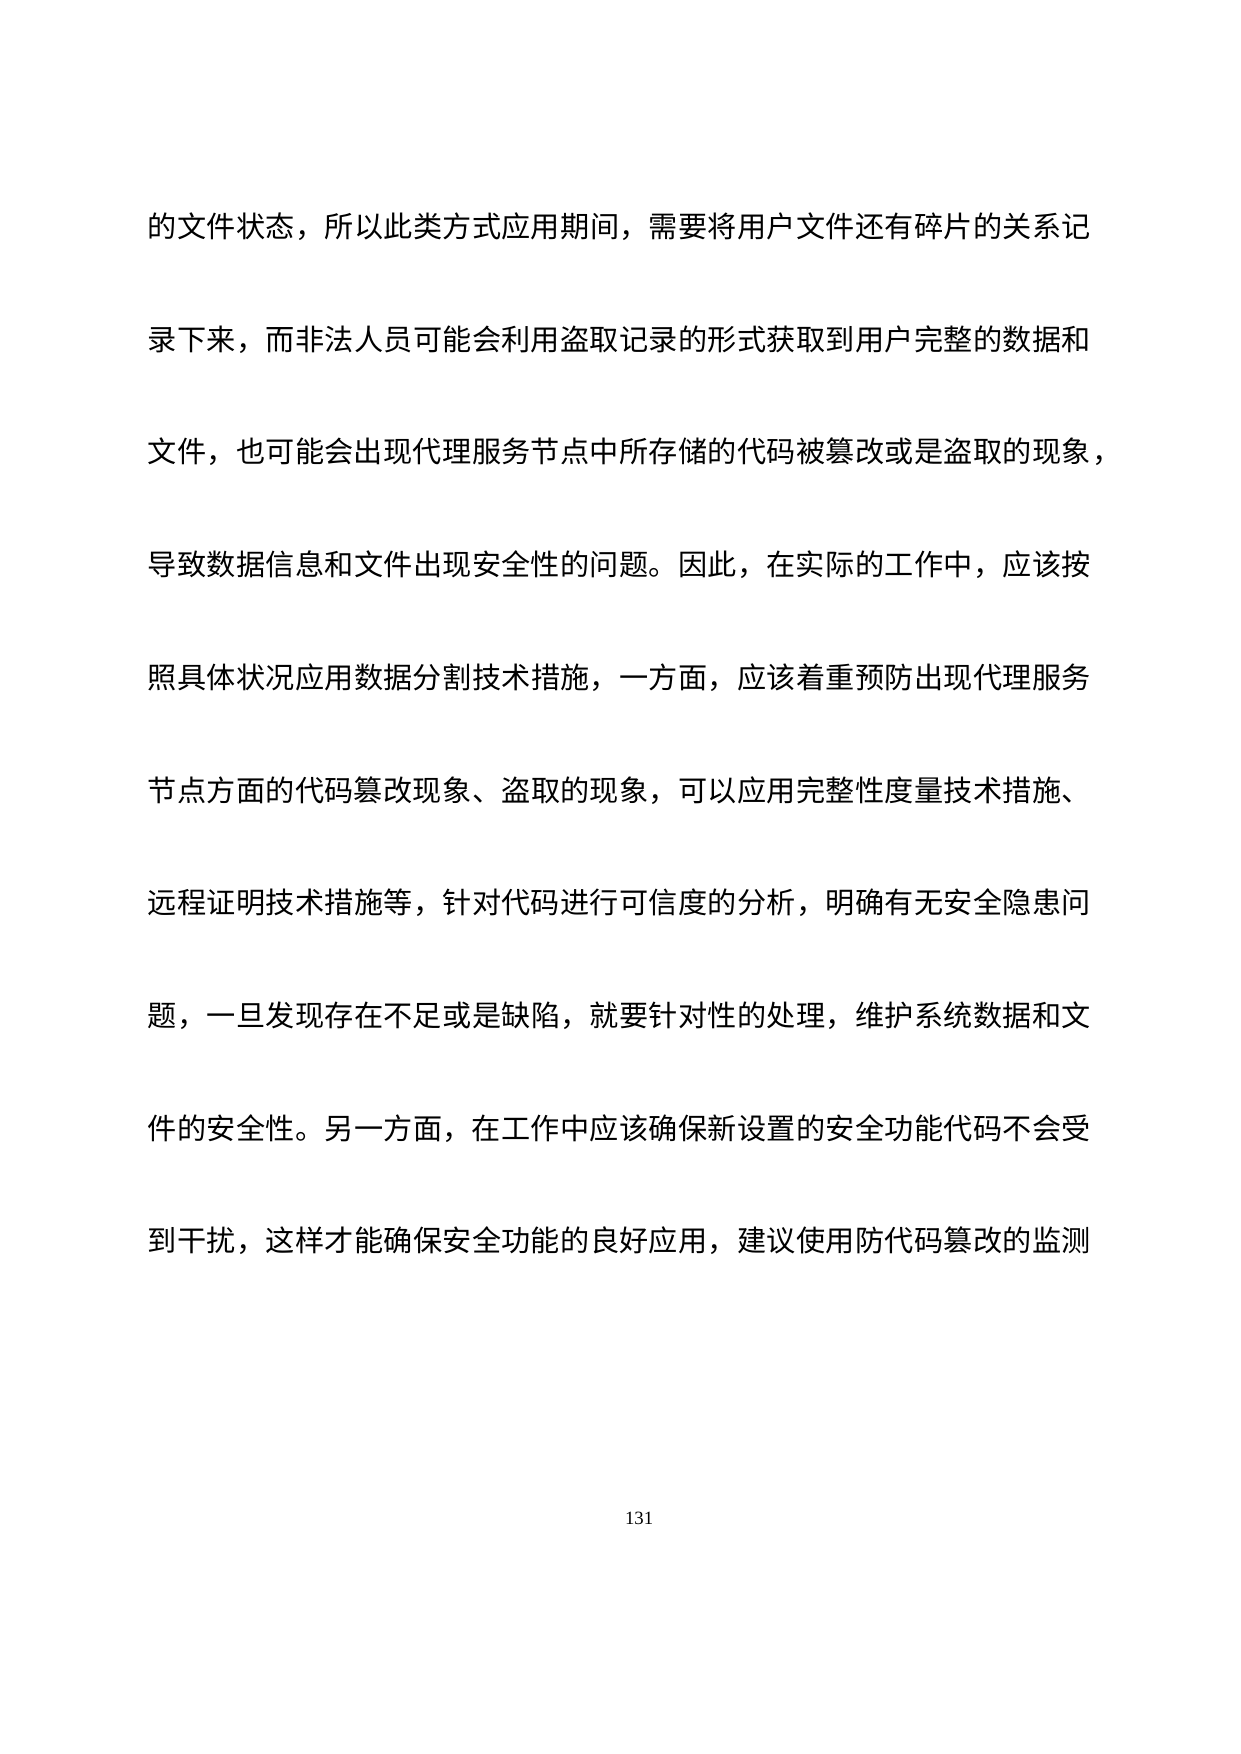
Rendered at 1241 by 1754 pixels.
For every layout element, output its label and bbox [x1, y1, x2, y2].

text [148, 191, 1092, 1273]
